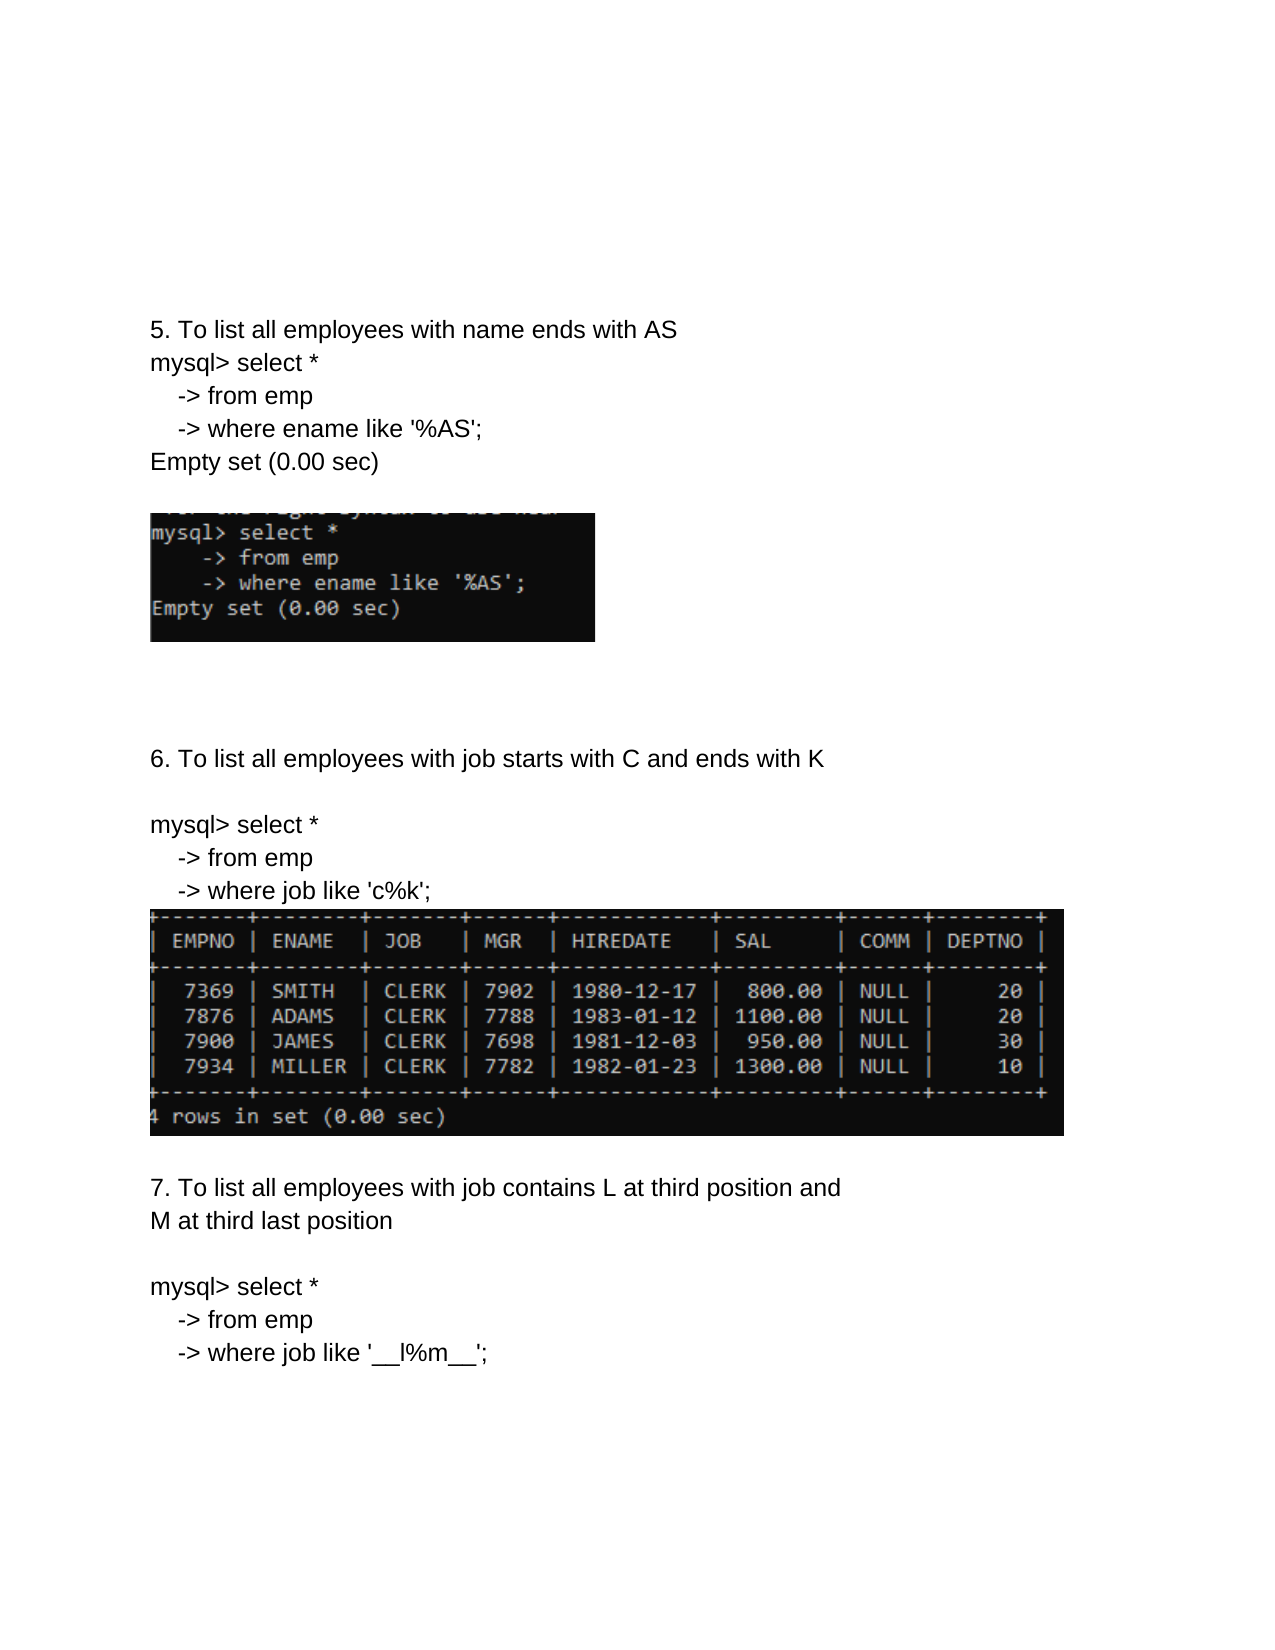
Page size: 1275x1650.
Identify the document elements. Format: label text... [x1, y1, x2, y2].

text M at third last position [150, 1206, 1125, 1234]
text -> where job like '__l%m__'; [150, 1338, 1125, 1367]
text 6. To list all employees with job starts with C and ends with K [150, 744, 1125, 773]
text -> where ename like '%AS'; [150, 414, 1125, 443]
text 7. To list all employees with job contains L at third position and [150, 1173, 1125, 1202]
text Empty set (0.00 sec) [150, 447, 1125, 476]
text -> where job like 'c%k'; [150, 876, 1125, 905]
picture [150, 909, 1064, 1136]
text -> from emp [150, 381, 1125, 410]
text mysql> select * [150, 348, 1125, 377]
text -> from emp [150, 1305, 1125, 1334]
text mysql> select * [150, 1272, 1125, 1301]
text -> from emp [150, 843, 1125, 872]
text mysql> select * [150, 810, 1125, 839]
picture [150, 513, 596, 642]
text 5. To list all employees with name ends with AS [150, 315, 1125, 344]
